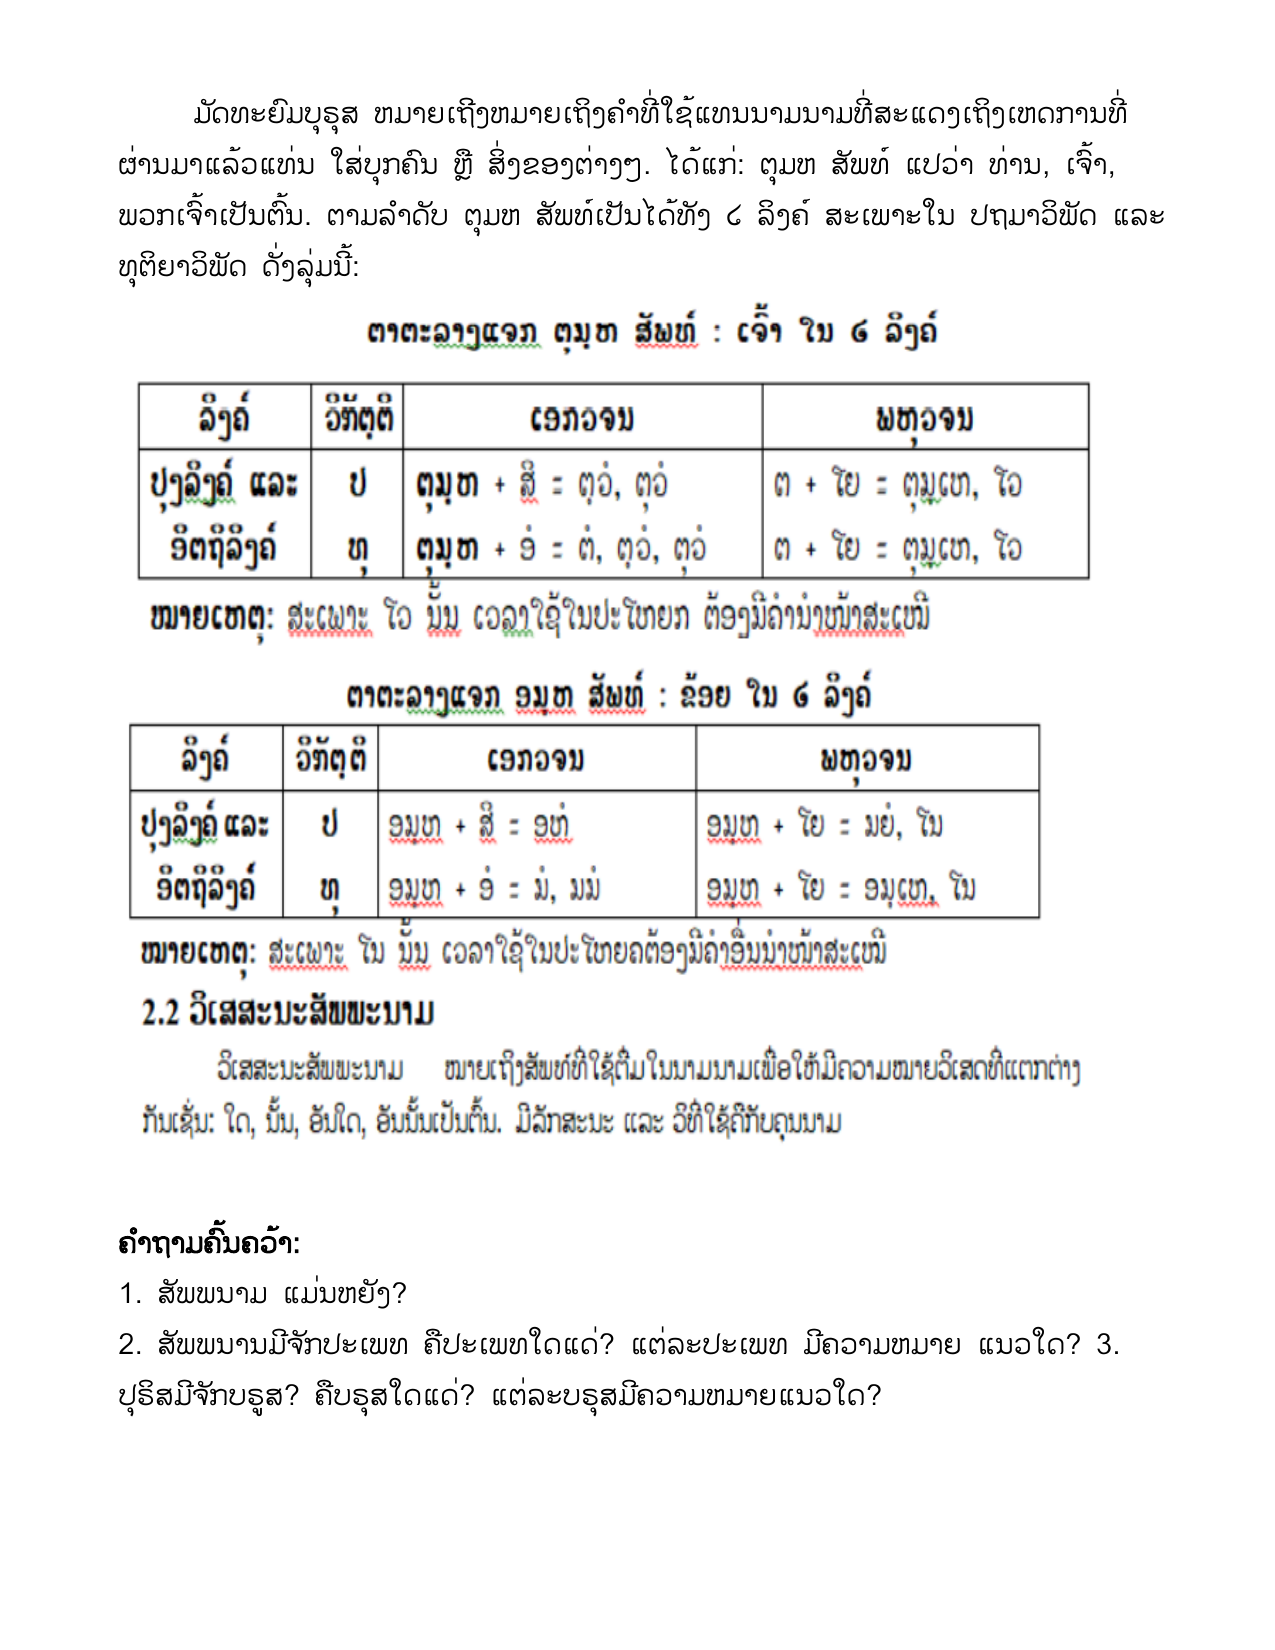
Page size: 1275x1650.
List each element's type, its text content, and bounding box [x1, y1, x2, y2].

text ຄໍາຖາມຄົ້ນຄວ້າ: [118, 1218, 1186, 1269]
text 2. ສັພພນານມີຈັກປະເພທ ຄືປະເພທໃດແດ່? ແຕ່ລະປະເພທ ມີຄວາມຫມາຍ ແນວໃດ? 3. ປຸຣິສມີຈັກບຣູສ? ຄືບຣຸສໃດແດ່? ແຕ່ລະບຣຸສມີຄວາມຫມາຍແນວໃດ? [118, 1320, 1186, 1422]
text ມັດທະຍົມບຸຣຸສ ຫມາຍເຖີງຫມາຍເຖິງຄໍາທີ່ໃຊ້ແທນນາມນາມທີ່ສະແດງເຖິງເຫດການທີ່ຜ່ານມາແລ້ວແທ່ນ ໃສ່ບຸກຄົນ ຫຼື ສິ່ງຂອງຕ່າງໆ. ໄດ້ແກ່: ຕຸມຫ ສັພທ໌ ແປວ່າ ທ່ານ, ເຈົ້າ, ພວກເຈົ້າເປັນຕົ້ນ. ຕາມລໍາດັບ ຕຸມຫ ສັພທ໌ເປັນໄດ້ທັງ ໒ ລິງຄ໌ ສະເພາະໃນ ປຖມາວິພັດ ແລະ ທຸຕິຍາວິພັດ ດັ່ງລຸ່ມນີ້: [118, 89, 1186, 293]
text 1. ສັພພນາມ ແມ່ນຫຍັງ? [118, 1269, 1186, 1320]
picture [118, 292, 1098, 1167]
